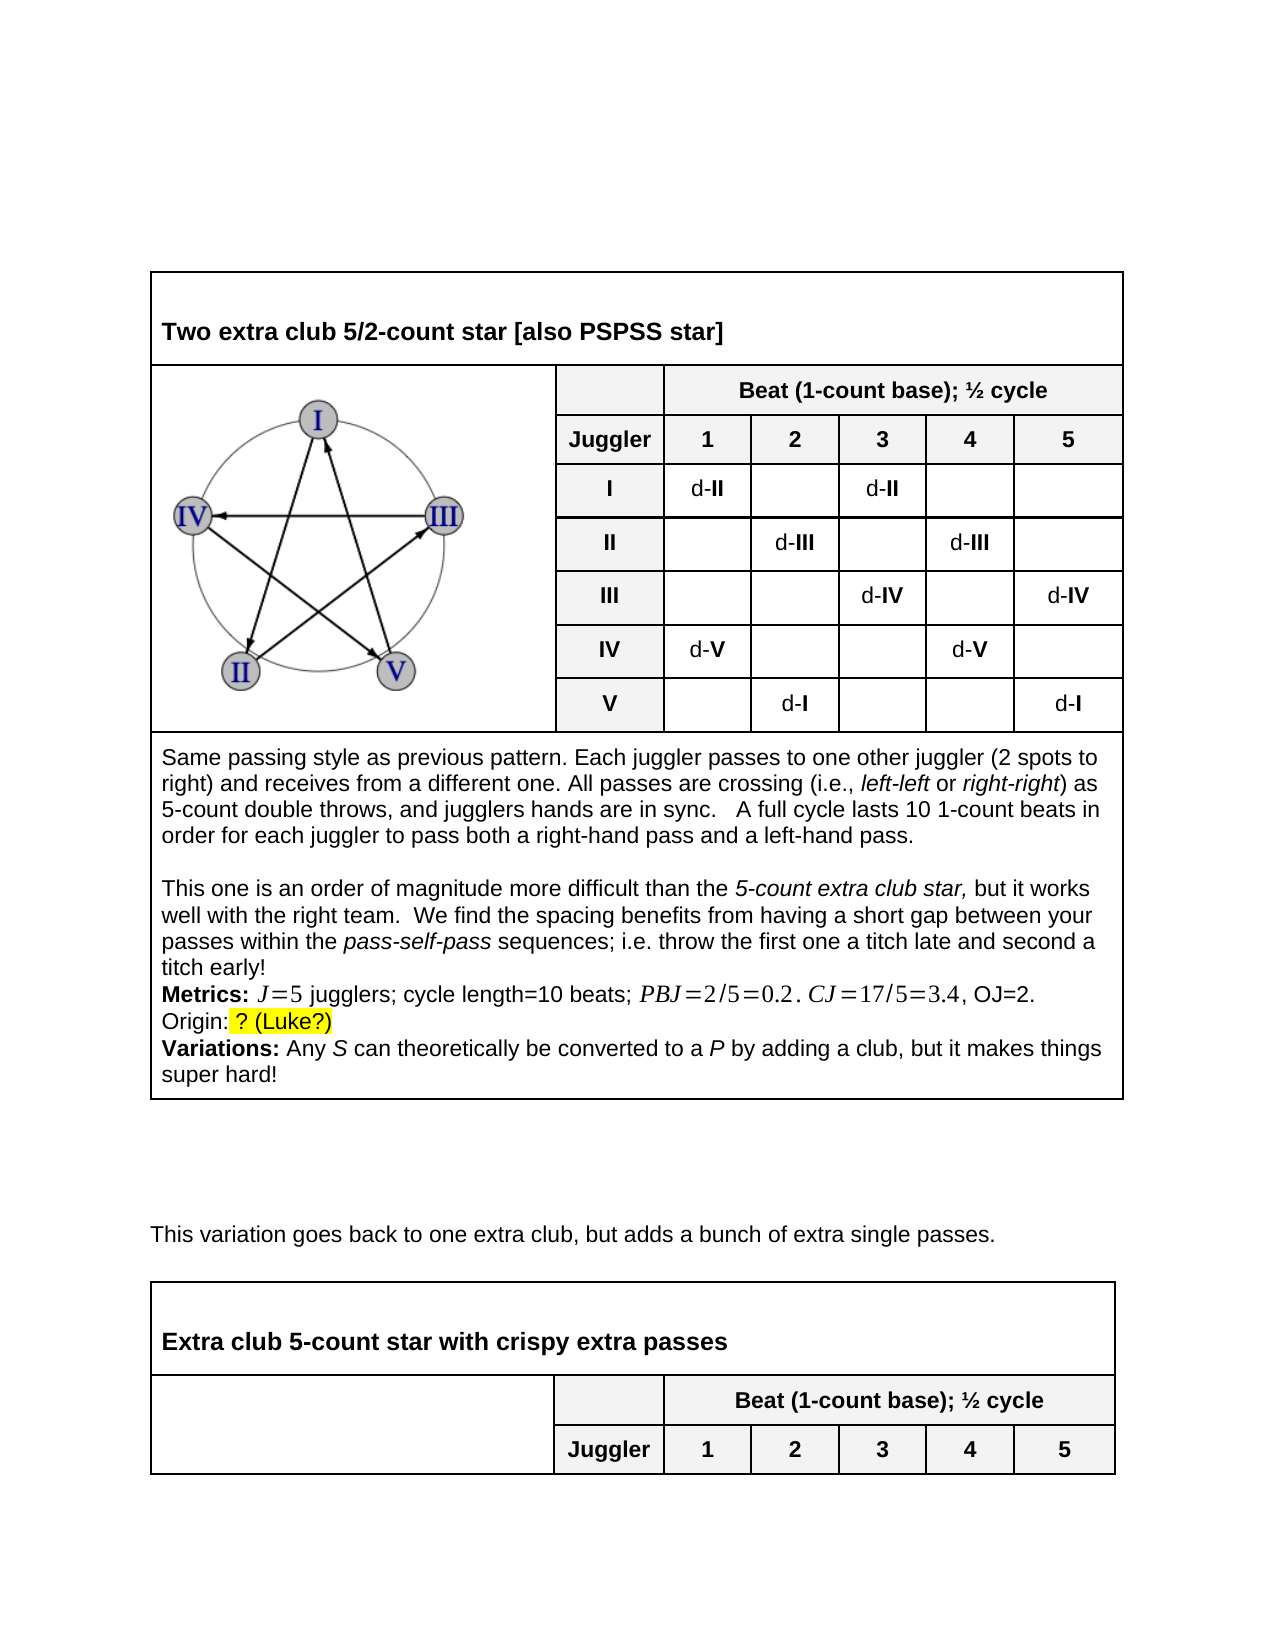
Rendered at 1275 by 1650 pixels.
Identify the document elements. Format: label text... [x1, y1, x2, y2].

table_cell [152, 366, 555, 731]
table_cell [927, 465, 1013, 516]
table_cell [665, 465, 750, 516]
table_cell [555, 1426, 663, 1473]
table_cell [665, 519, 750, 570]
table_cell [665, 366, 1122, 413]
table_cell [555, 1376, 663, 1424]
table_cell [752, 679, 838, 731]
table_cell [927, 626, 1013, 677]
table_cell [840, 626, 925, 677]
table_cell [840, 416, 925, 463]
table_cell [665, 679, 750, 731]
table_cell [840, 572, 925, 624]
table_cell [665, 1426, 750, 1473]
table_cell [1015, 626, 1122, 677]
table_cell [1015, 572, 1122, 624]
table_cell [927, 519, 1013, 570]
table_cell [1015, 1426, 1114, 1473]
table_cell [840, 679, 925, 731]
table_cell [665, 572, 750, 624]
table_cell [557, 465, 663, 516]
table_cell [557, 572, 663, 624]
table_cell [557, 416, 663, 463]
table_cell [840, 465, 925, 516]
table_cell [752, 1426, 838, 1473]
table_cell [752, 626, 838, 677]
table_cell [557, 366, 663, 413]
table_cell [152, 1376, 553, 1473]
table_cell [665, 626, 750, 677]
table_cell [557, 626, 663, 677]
text This variation goes back to one extra club, but adds a bunch of extra single passes. [150, 1221, 1125, 1247]
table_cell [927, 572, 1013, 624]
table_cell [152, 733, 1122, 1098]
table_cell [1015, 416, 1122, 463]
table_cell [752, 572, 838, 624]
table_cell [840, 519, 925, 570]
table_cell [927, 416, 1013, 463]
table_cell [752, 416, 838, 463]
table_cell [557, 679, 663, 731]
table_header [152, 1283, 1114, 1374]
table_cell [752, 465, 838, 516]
picture [161, 376, 477, 717]
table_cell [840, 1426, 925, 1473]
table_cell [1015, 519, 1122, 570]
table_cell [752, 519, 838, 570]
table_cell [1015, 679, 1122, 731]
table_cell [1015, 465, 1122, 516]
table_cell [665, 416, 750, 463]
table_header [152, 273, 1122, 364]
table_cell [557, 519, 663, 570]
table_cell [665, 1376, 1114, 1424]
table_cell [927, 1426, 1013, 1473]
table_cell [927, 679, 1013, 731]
